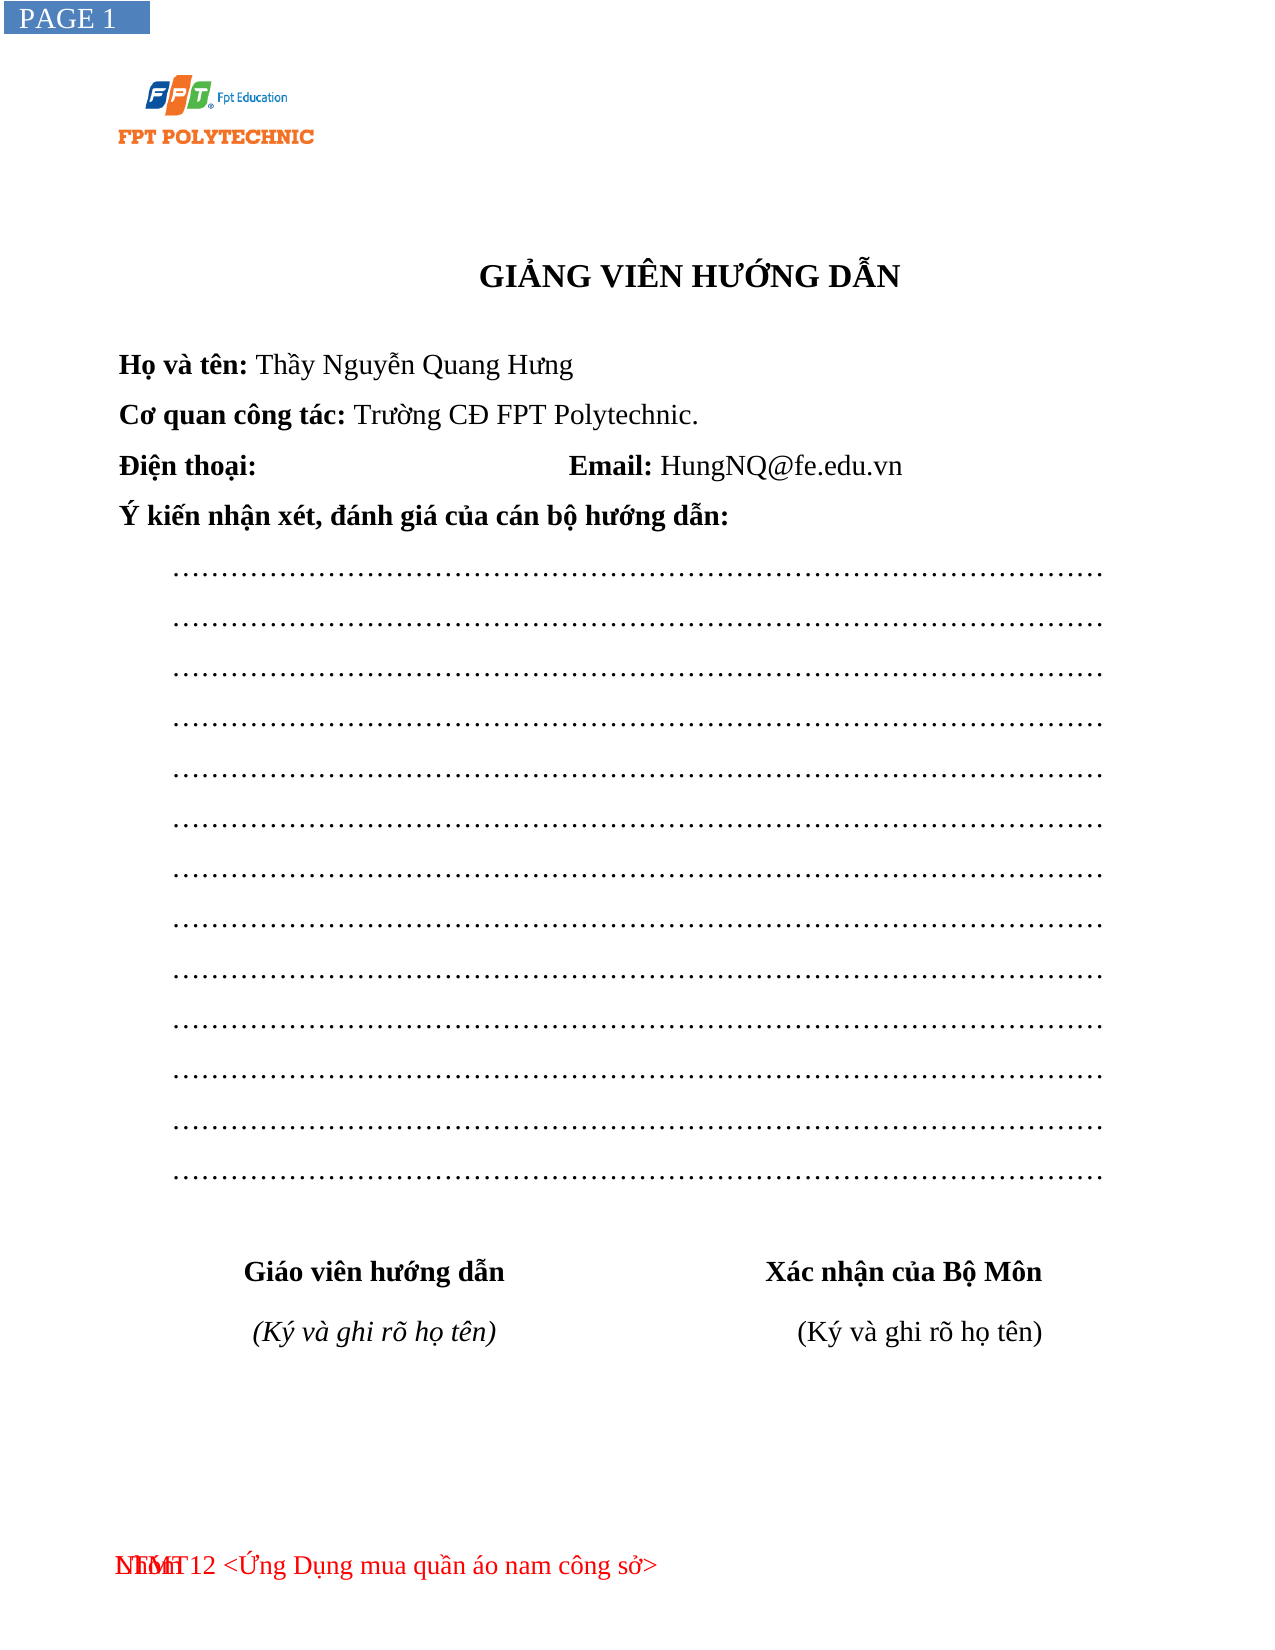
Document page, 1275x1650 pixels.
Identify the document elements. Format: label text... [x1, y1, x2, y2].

table_header Xác nhận của Bộ Môn (Ký và ghi rõ họ tên) [635, 1254, 1058, 1354]
text …………………………………………………………………………………… [171, 1152, 1200, 1186]
text …………………………………………………………………………………… [171, 1001, 1200, 1035]
text Điện thoại: Email: HungNQ@fe.edu.vn [118, 448, 1200, 481]
text …………………………………………………………………………………… [171, 951, 1200, 985]
text …………………………………………………………………………………… [171, 1052, 1200, 1085]
text …………………………………………………………………………………… [171, 901, 1200, 934]
subtitle GIẢNG VIÊN HƯỚNG DẪN [234, 257, 1146, 295]
text …………………………………………………………………………………… [171, 1102, 1200, 1135]
text Họ và tên: Thầy Nguyễn Quang Hưng [118, 347, 1200, 381]
text …………………………………………………………………………………… [171, 800, 1200, 834]
table_header Giáo viên hướng dẫn (Ký và ghi rõ họ tên) [227, 1254, 634, 1354]
text …………………………………………………………………………………… [171, 599, 1200, 632]
text …………………………………………………………………………………… [171, 649, 1200, 683]
text …………………………………………………………………………………… [171, 699, 1200, 733]
text …………………………………………………………………………………… [171, 549, 1200, 582]
text …………………………………………………………………………………… [171, 750, 1200, 783]
picture [118, 75, 314, 144]
subtitle Ý kiến nhận xét, đánh giá của cán bộ hướng dẫn: [118, 498, 1200, 532]
text Cơ quan công tác: Trường CĐ FPT Polytechnic. [118, 397, 1200, 431]
text …………………………………………………………………………………… [171, 850, 1200, 884]
